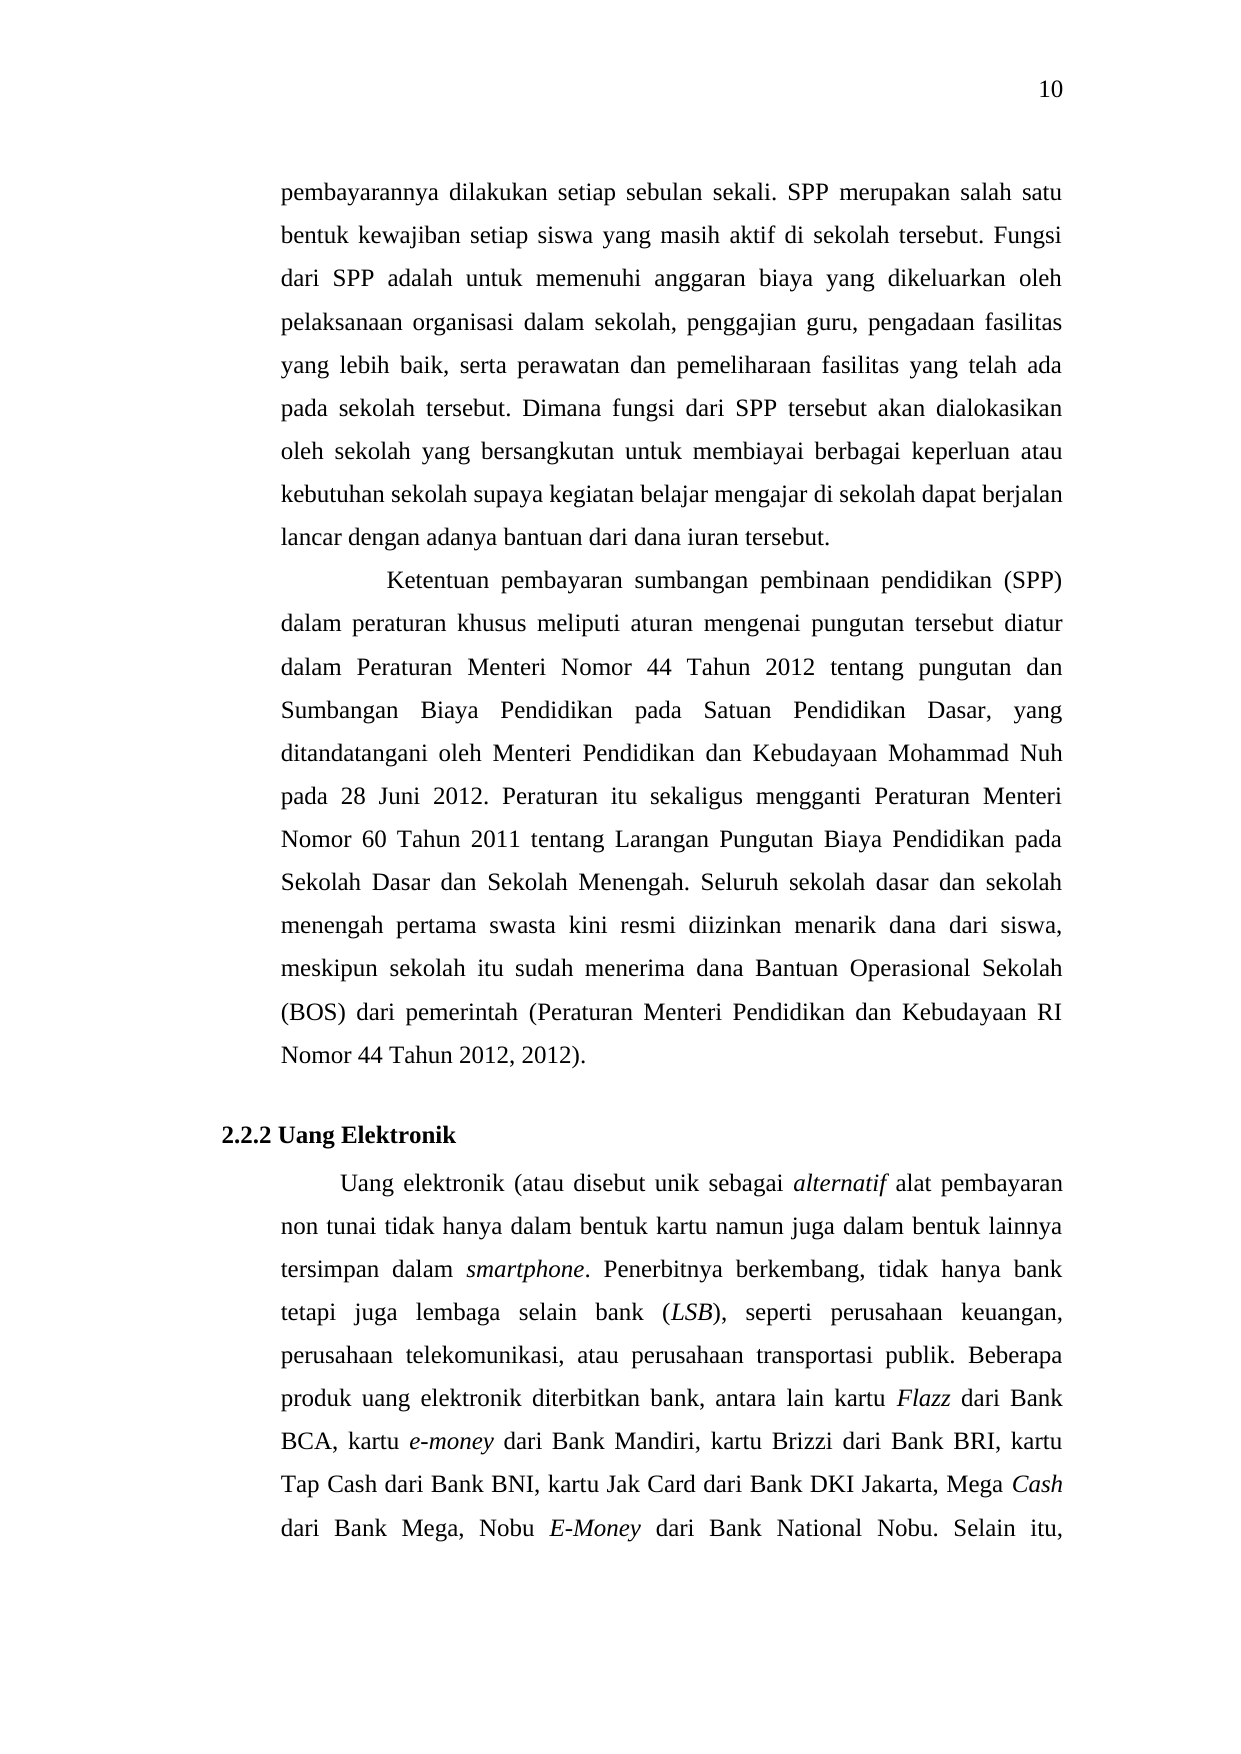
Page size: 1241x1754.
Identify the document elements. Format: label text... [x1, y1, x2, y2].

text 2.2.2 Uang Elektronik [221, 1120, 1063, 1149]
text Ketentuan pembayaran sumbangan pembinaan pendidikan (SPP) dalam peraturan khusus meliputi aturan mengenai pungutan tersebut diatur dalam Peraturan Menteri Nomor 44 Tahun 2012 tentang pungutan dan Sumbangan Biaya Pendidikan pada Satuan Pendidikan Dasar, yang ditandatangani oleh Menteri Pendidikan dan Kebudayaan Mohammad Nuh pada 28 Juni 2012. Peraturan itu sekaligus mengganti Peraturan Menteri Nomor 60 Tahun 2011 tentang Larangan Pungutan Biaya Pendidikan pada Sekolah Dasar dan Sekolah Menengah. Seluruh sekolah dasar dan sekolah menengah pertama swasta kini resmi diizinkan menarik dana dari siswa, meskipun sekolah itu sudah menerima dana Bantuan Operasional Sekolah (BOS) dari pemerintah (Peraturan Menteri Pendidikan dan Kebudayaan RI Nomor 44 Tahun 2012, 2012). [281, 565, 1063, 1068]
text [281, 177, 1063, 551]
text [281, 1168, 1063, 1541]
